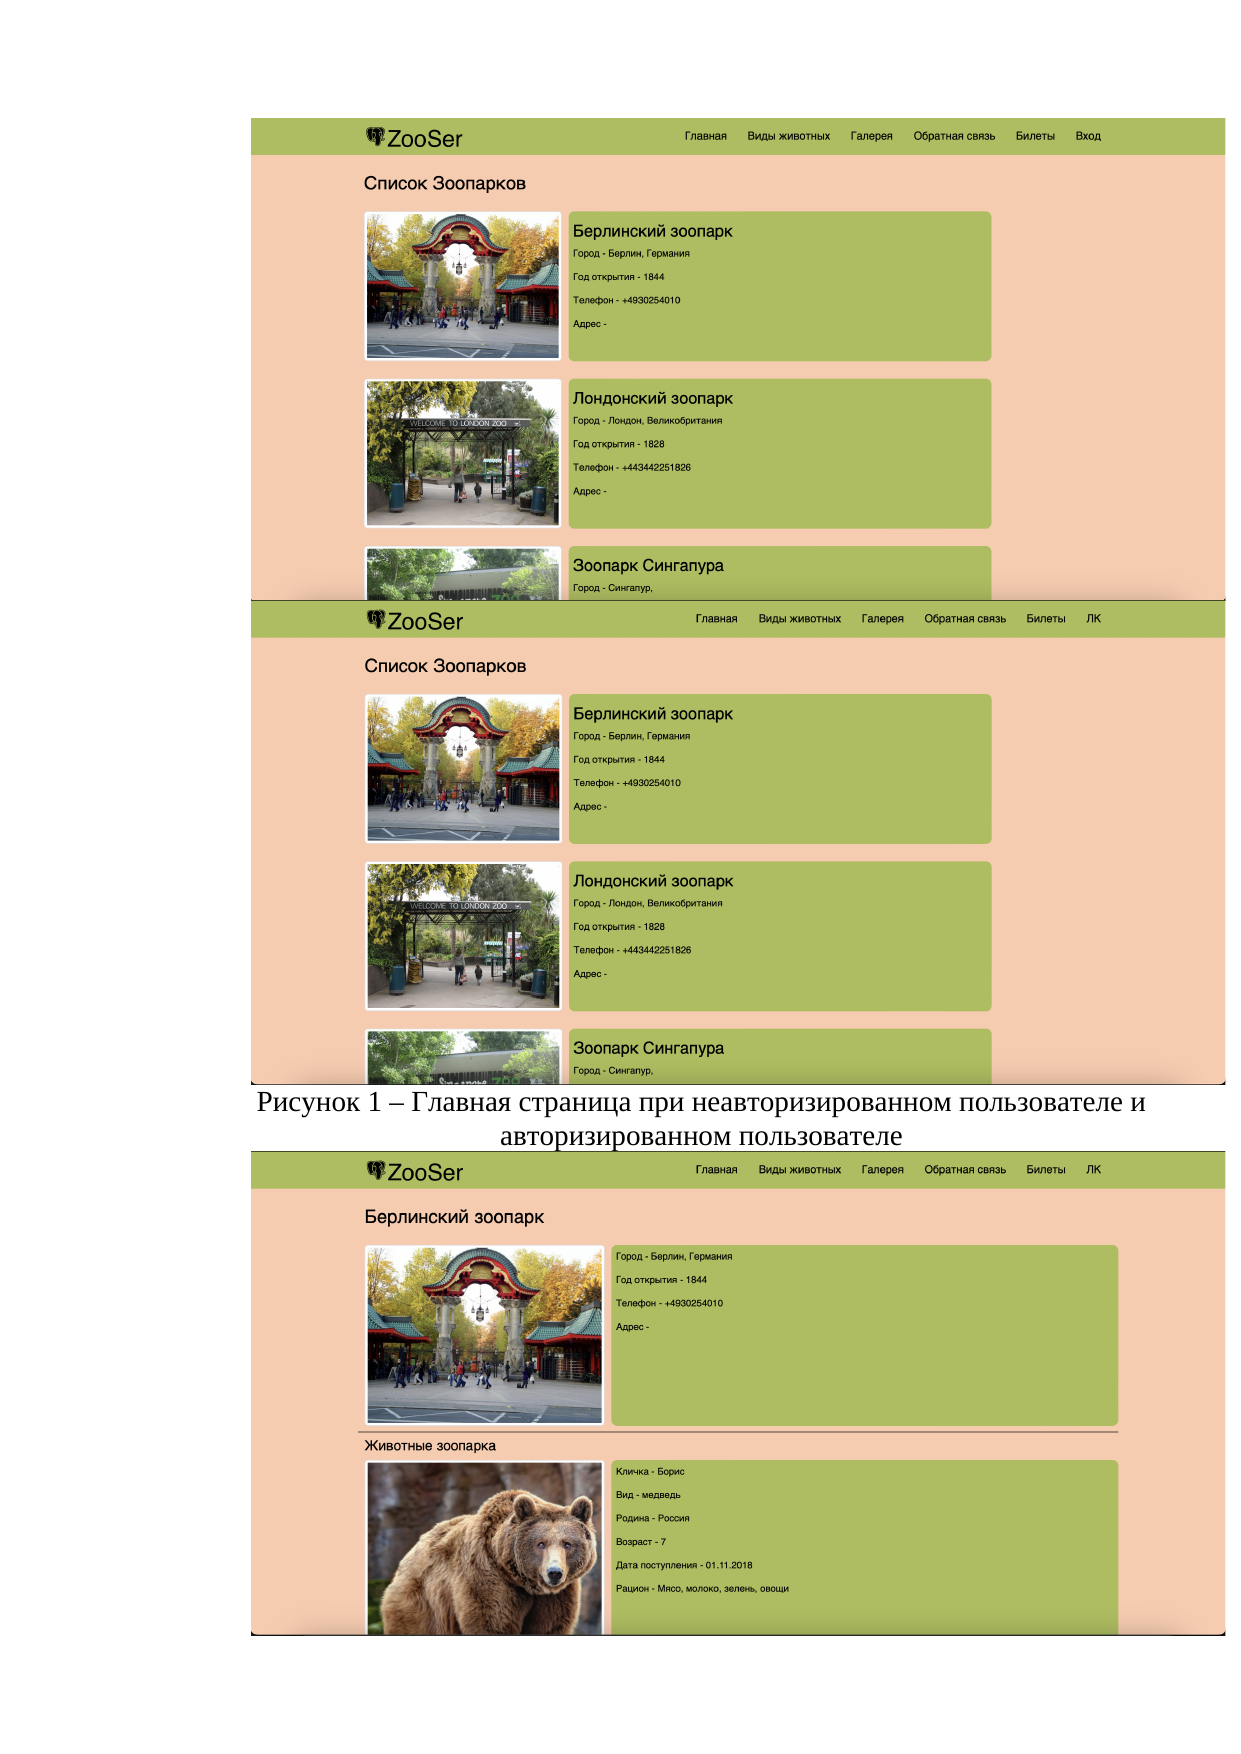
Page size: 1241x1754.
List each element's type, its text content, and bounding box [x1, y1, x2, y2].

picture [251, 118, 1226, 1085]
picture [251, 1151, 1226, 1636]
text Рисунок 1 – Главная страница при неавторизированном пользователе и авторизированном пользователе [251, 1085, 1152, 1151]
